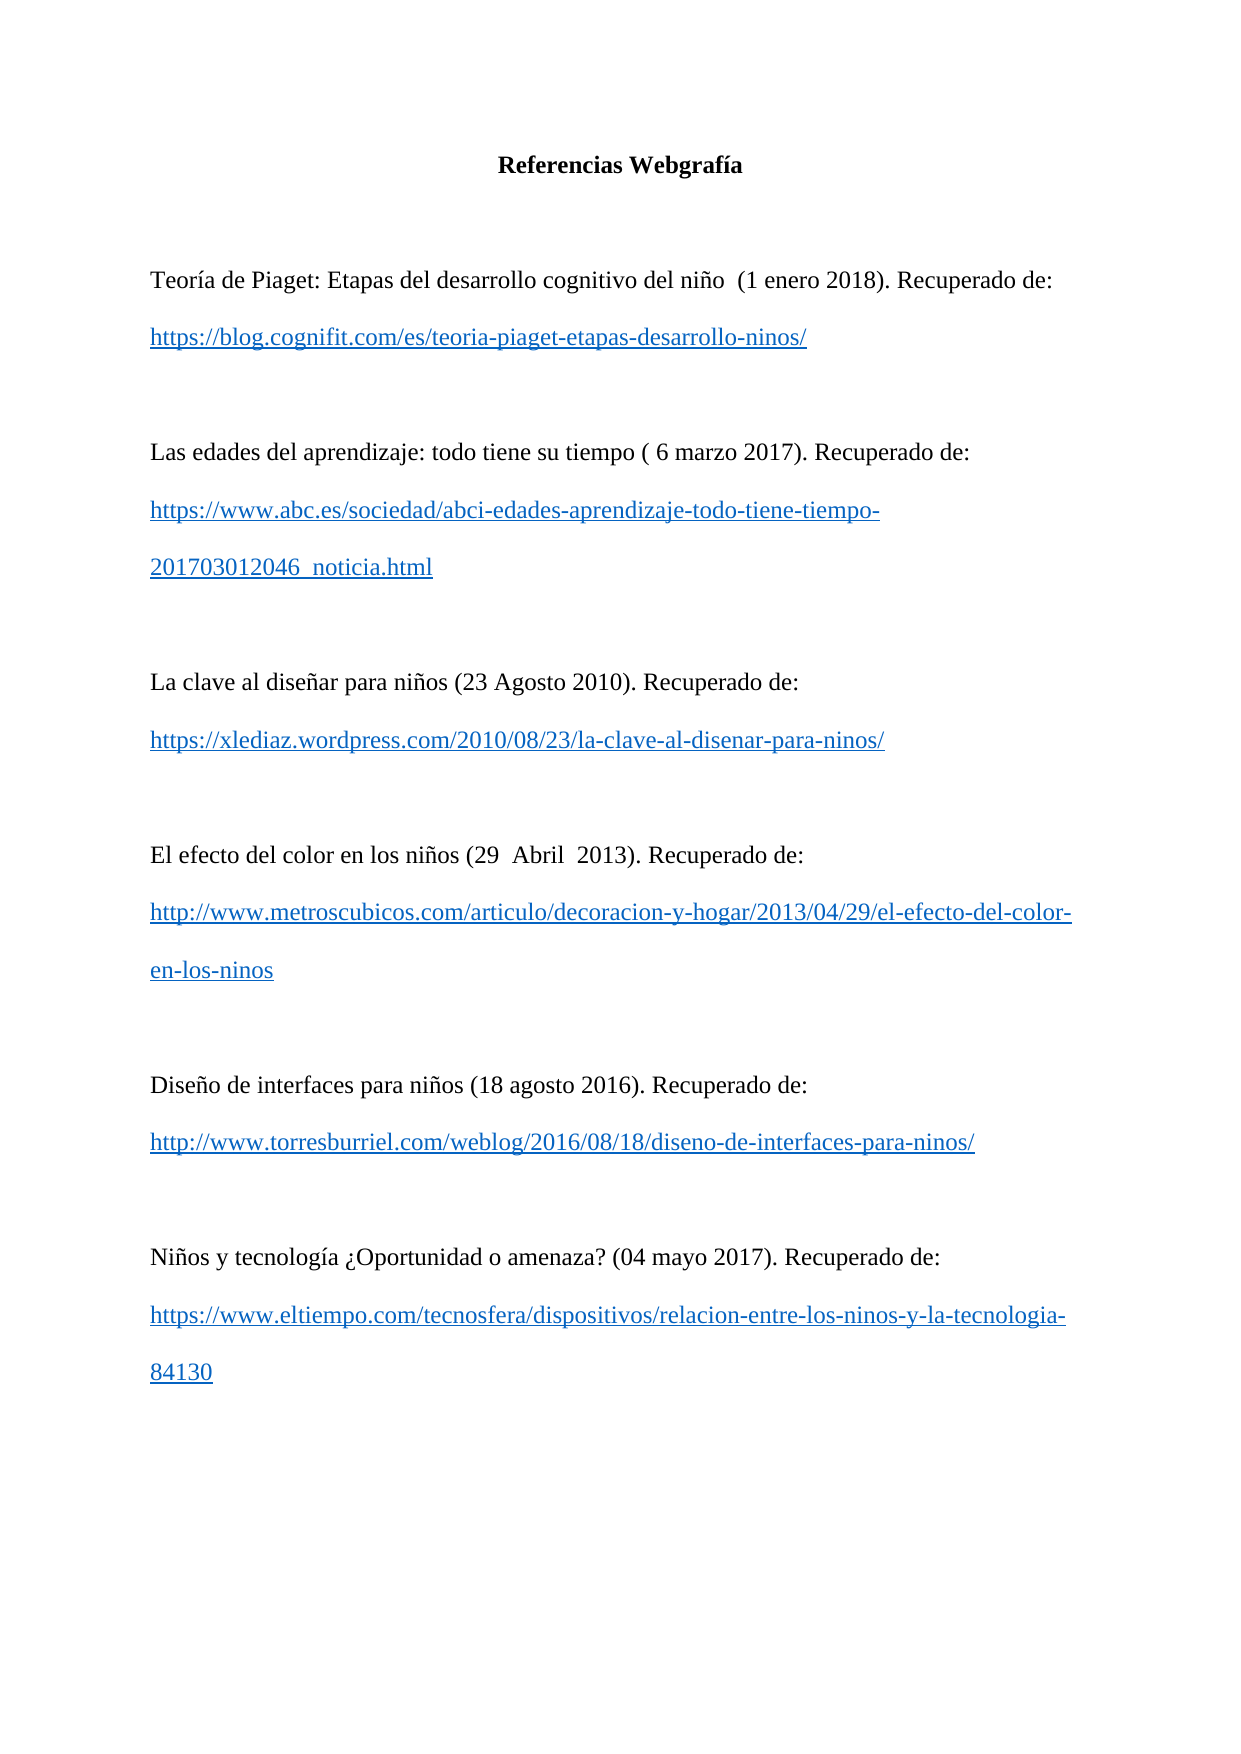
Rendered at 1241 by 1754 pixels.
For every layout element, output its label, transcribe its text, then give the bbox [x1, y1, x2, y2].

text Las edades del aprendizaje: todo tiene su tiempo ( 6 marzo 2017). Recuperado de: https://www.abc.es/sociedad/abci-edades-aprendizaje-todo-tiene-tiempo-201703012046_noticia.html [150, 437, 1090, 581]
text La clave al diseñar para niños (23 Agosto 2010). Recuperado de: https://xlediaz.wordpress.com/2010/08/23/la-clave-al-disenar-para-ninos/ [150, 667, 1090, 754]
text Niños y tecnología ¿Oportunidad o amenaza? (04 mayo 2017). Recuperado de: https://www.eltiempo.com/tecnosfera/dispositivos/relacion-entre-los-ninos-y-la-tecnologia-84130 [150, 1242, 1090, 1386]
text Teoría de Piaget: Etapas del desarrollo cognitivo del niño (1 enero 2018). Recuperado de: https://blog.cognifit.com/es/teoria-piaget-etapas-desarrollo-ninos/ [150, 265, 1090, 351]
text Referencias Webgrafía [150, 150, 1090, 179]
text El efecto del color en los niños (29 Abril 2013). Recuperado de: http://www.metroscubicos.com/articulo/decoracion-y-hogar/2013/04/29/el-efecto-del-color-en-los-ninos [150, 840, 1090, 984]
text Diseño de interfaces para niños (18 agosto 2016). Recuperado de: http://www.torresburriel.com/weblog/2016/08/18/diseno-de-interfaces-para-ninos/ [150, 1070, 1090, 1156]
